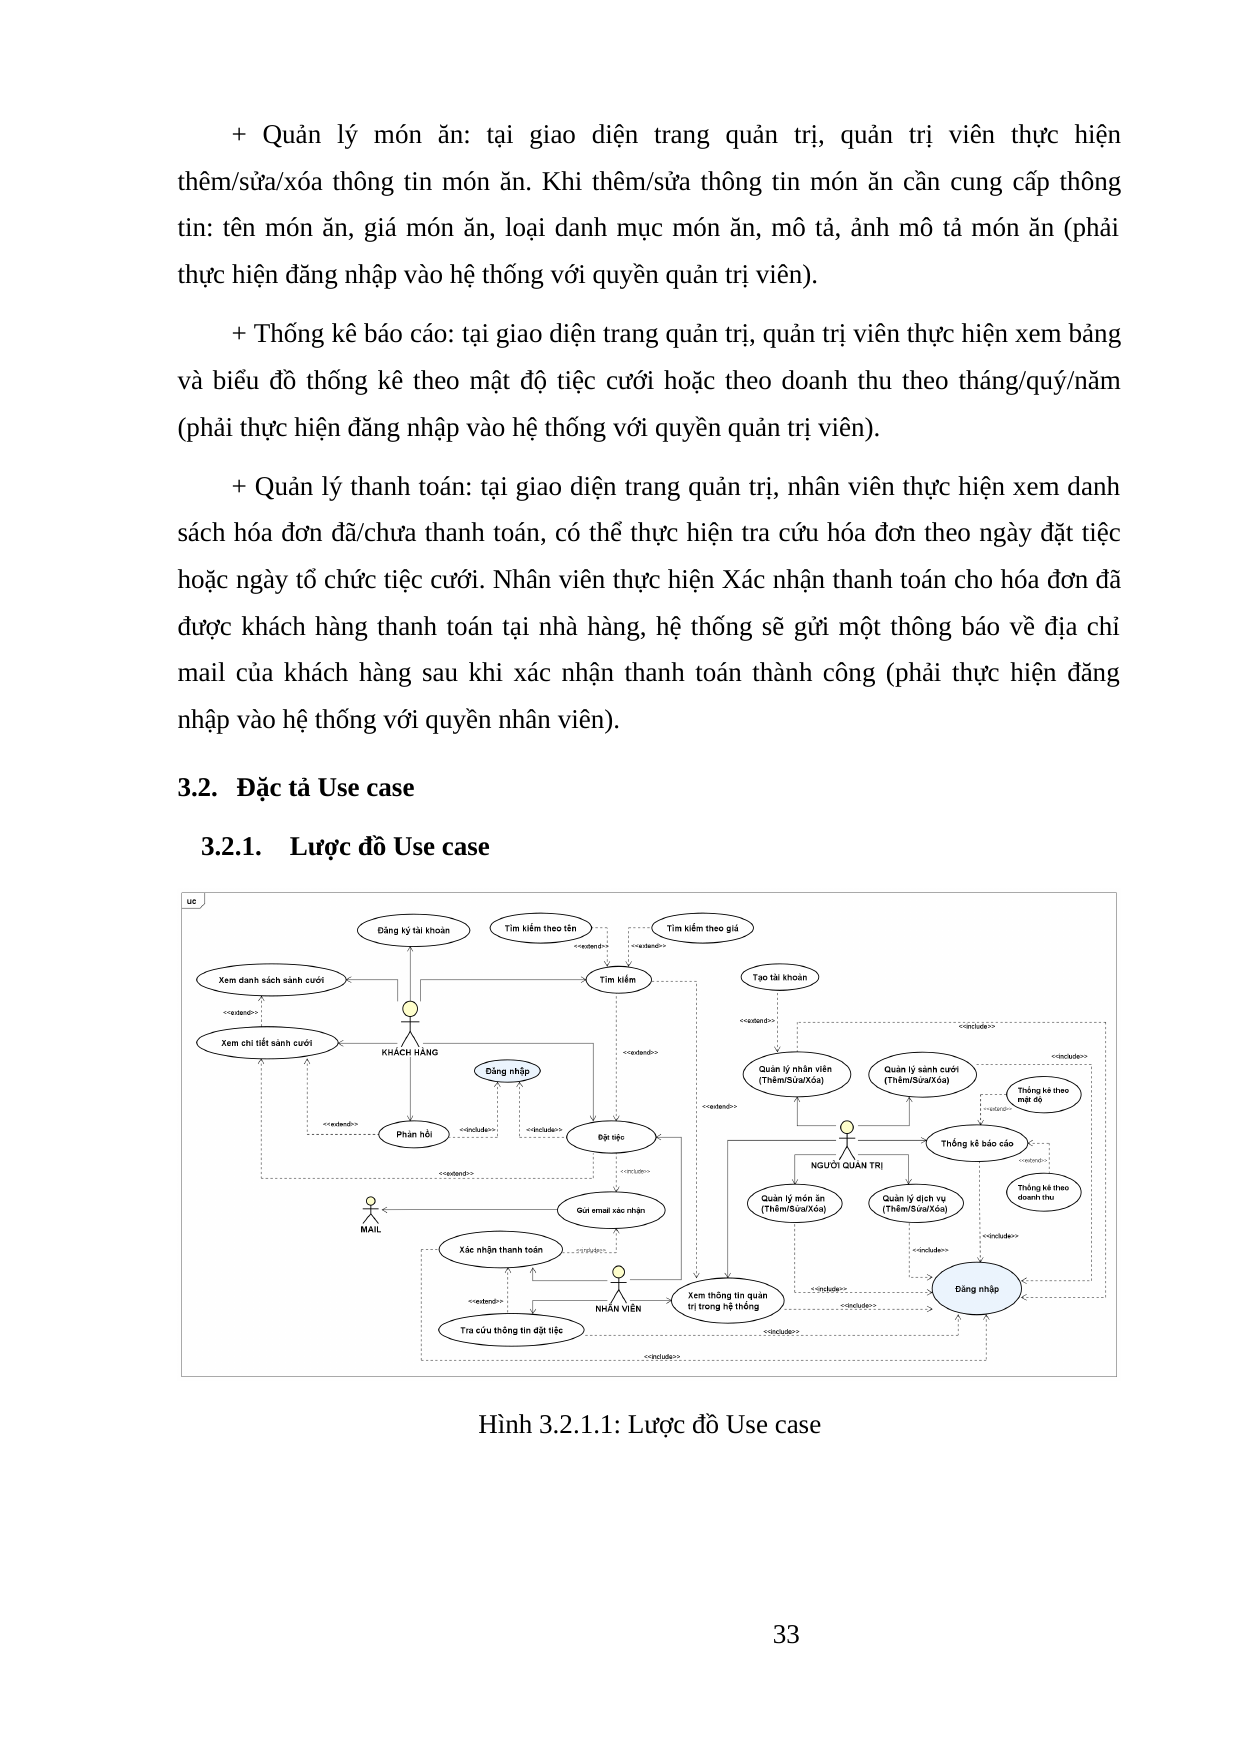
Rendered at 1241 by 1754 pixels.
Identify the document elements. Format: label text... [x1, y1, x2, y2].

text + Quản lý thanh toán: tại giao diện trang quản trị, nhân viên thực hiện xem danh sách hóa đơn đã/chưa thanh toán, có thể thực hiện tra cứu hóa đơn theo ngày đặt tiệc hoặc ngày tổ chức tiệc cưới. Nhân viên thực hiện Xác nhận thanh toán cho hóa đơn đã được khách hàng thanh toán tại nhà hàng, hệ thống sẽ gửi một thông báo về địa chỉ mail của khách hàng sau khi xác nhận thanh toán thành công (phải thực hiện đăng nhập vào hệ thống với quyền nhân viên). [177, 470, 1122, 734]
picture [177, 888, 1121, 1381]
text + Thống kê báo cáo: tại giao diện trang quản trị, quản trị viên thực hiện xem bảng và biểu đồ thống kê theo mật độ tiệc cưới hoặc theo doanh thu theo tháng/quý/năm (phải thực hiện đăng nhập vào hệ thống với quyền quản trị viên). [177, 317, 1122, 442]
subtitle Lược đồ Use case [201, 830, 1122, 861]
text Hình 3.2.1.1: Lược đồ Use case [177, 1408, 1122, 1439]
text + Quản lý món ăn: tại giao diện trang quản trị, quản trị viên thực hiện thêm/sửa/xóa thông tin món ăn. Khi thêm/sửa thông tin món ăn cần cung cấp thông tin: tên món ăn, giá món ăn, loại danh mục món ăn, mô tả, ảnh mô tả món ăn (phải thực hiện đăng nhập vào hệ thống với quyền quản trị viên). [177, 118, 1122, 289]
subtitle Đặc tả Use case [177, 771, 1122, 802]
